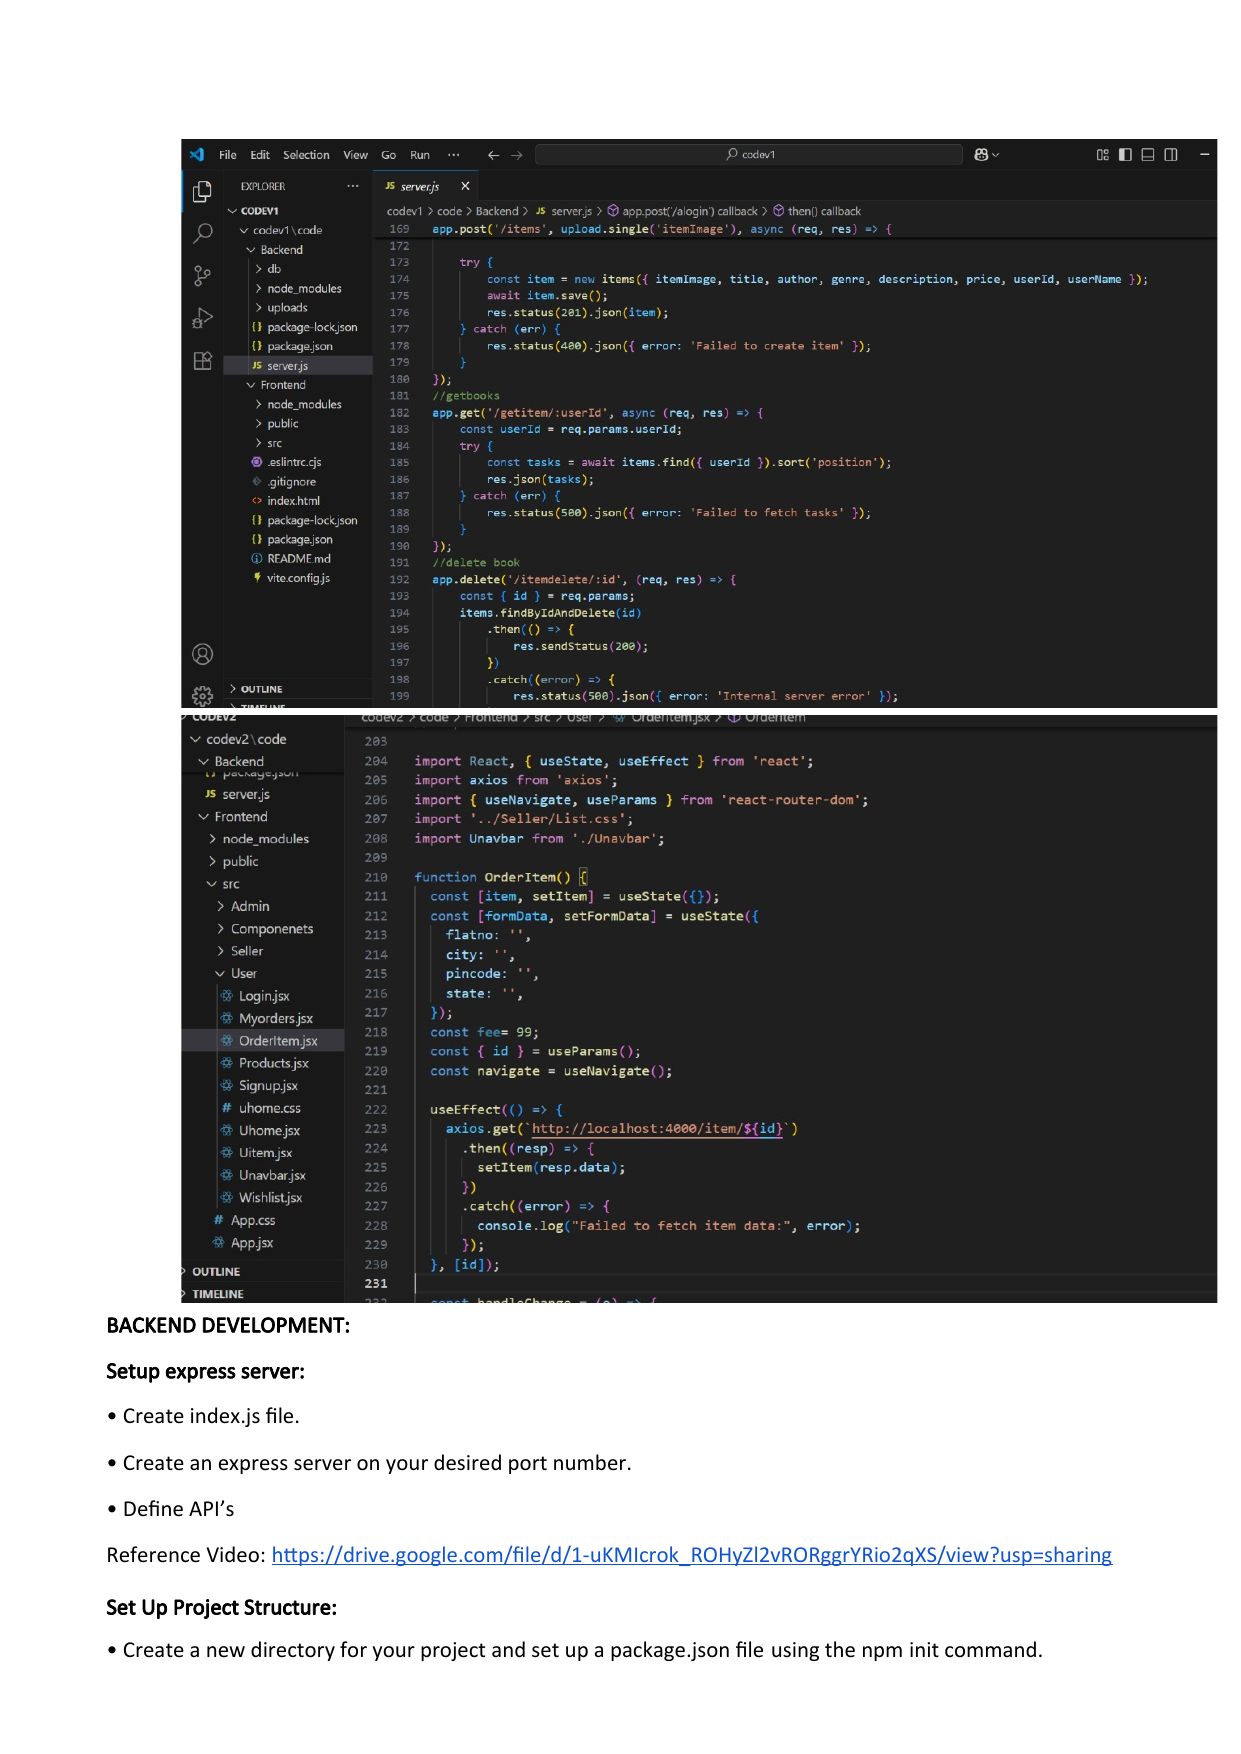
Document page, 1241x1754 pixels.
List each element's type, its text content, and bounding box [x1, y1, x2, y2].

text • Create an express server on your desired port number. [106, 1448, 1143, 1476]
subtitle BACKEND DEVELOPMENT: [106, 1310, 1143, 1338]
text Reference Video: https://drive.google.com/file/d/1-uKMIcrok_ROHyZl2vRORggrYRio2qXS/view?usp=sharing [106, 1540, 1143, 1568]
picture [181, 139, 1218, 708]
text • Define API’s [106, 1494, 1143, 1522]
text Setup express server: [106, 1356, 1143, 1384]
text Set Up Project Structure: [106, 1592, 1143, 1620]
picture [181, 715, 1218, 1303]
text • Create a new directory for your project and set up a package.json file using the npm init command. [106, 1635, 1089, 1663]
text • Create index.js file. [106, 1402, 1143, 1429]
